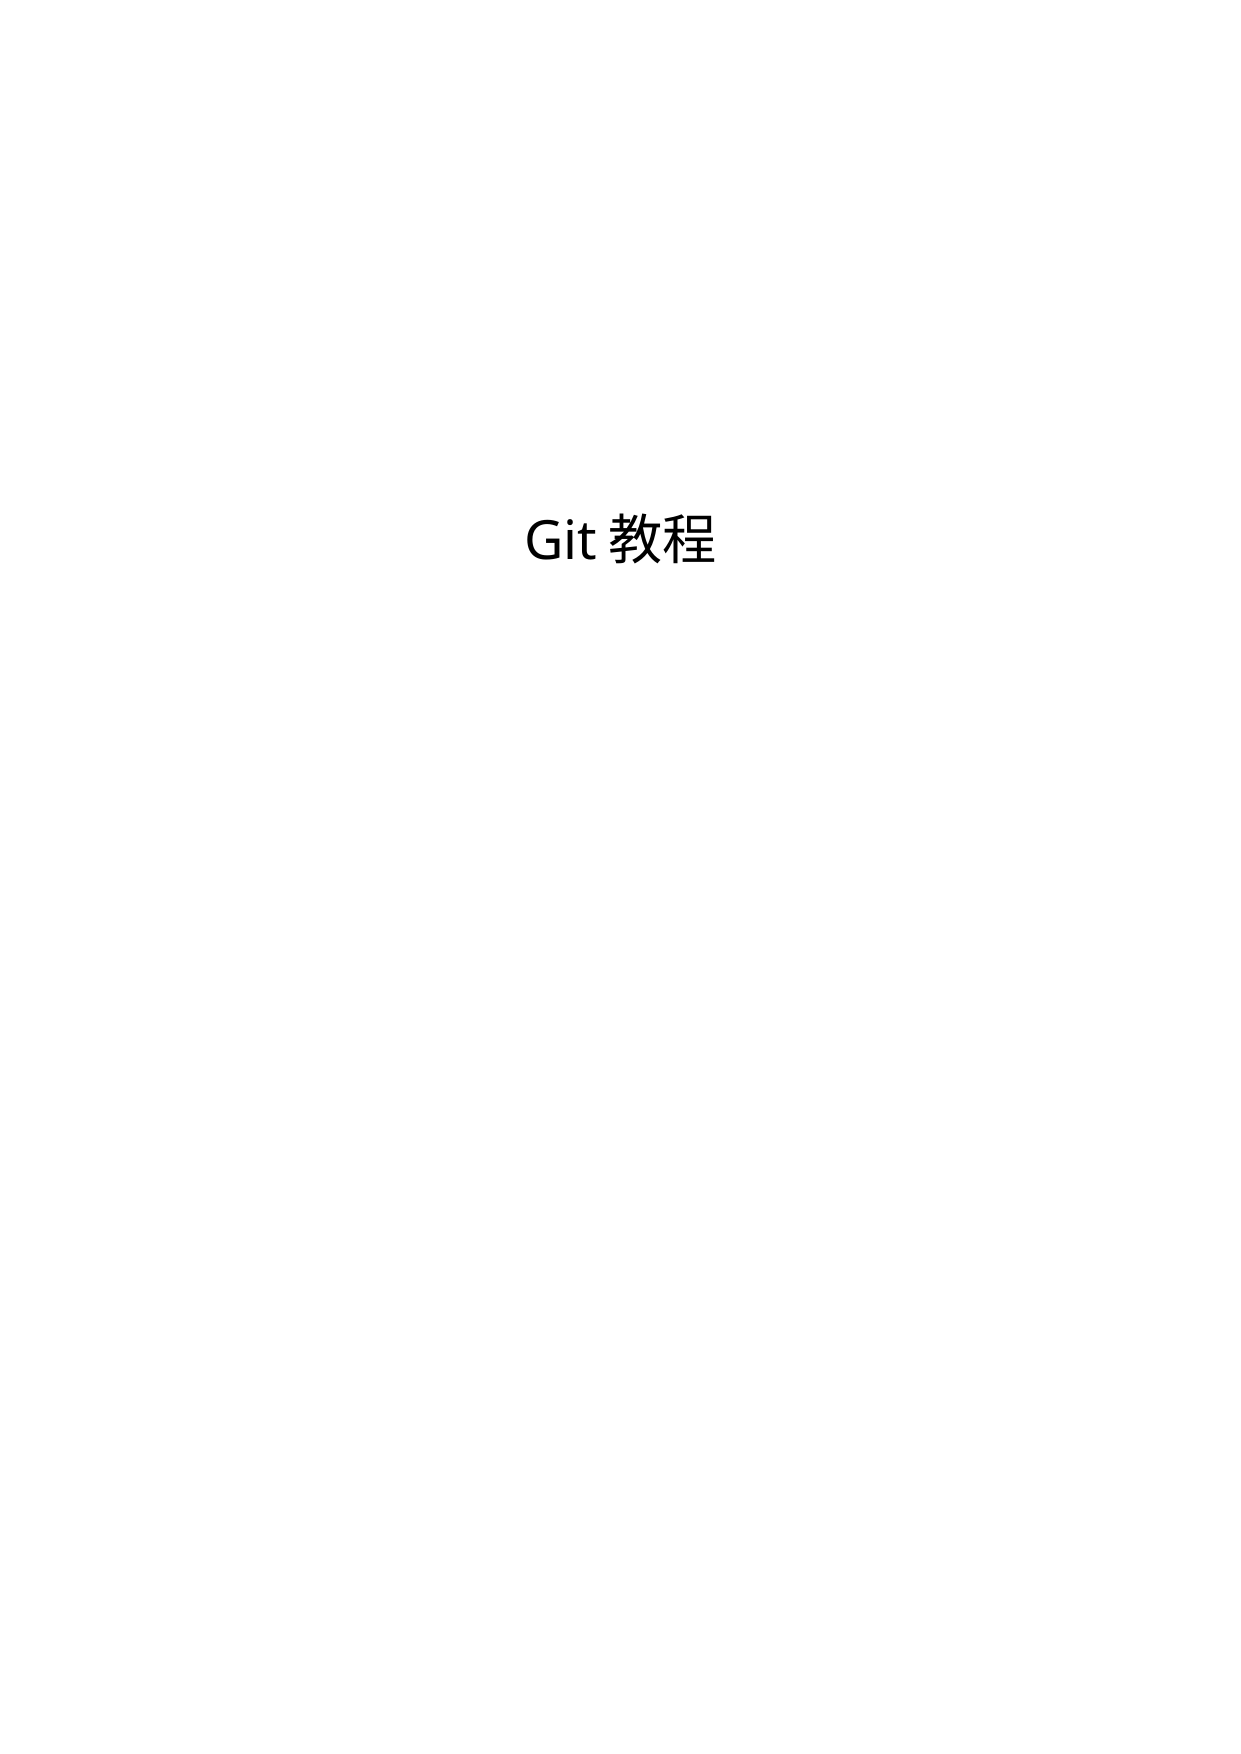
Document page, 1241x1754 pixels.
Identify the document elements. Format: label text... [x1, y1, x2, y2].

text Git教程 [187, 487, 1053, 584]
